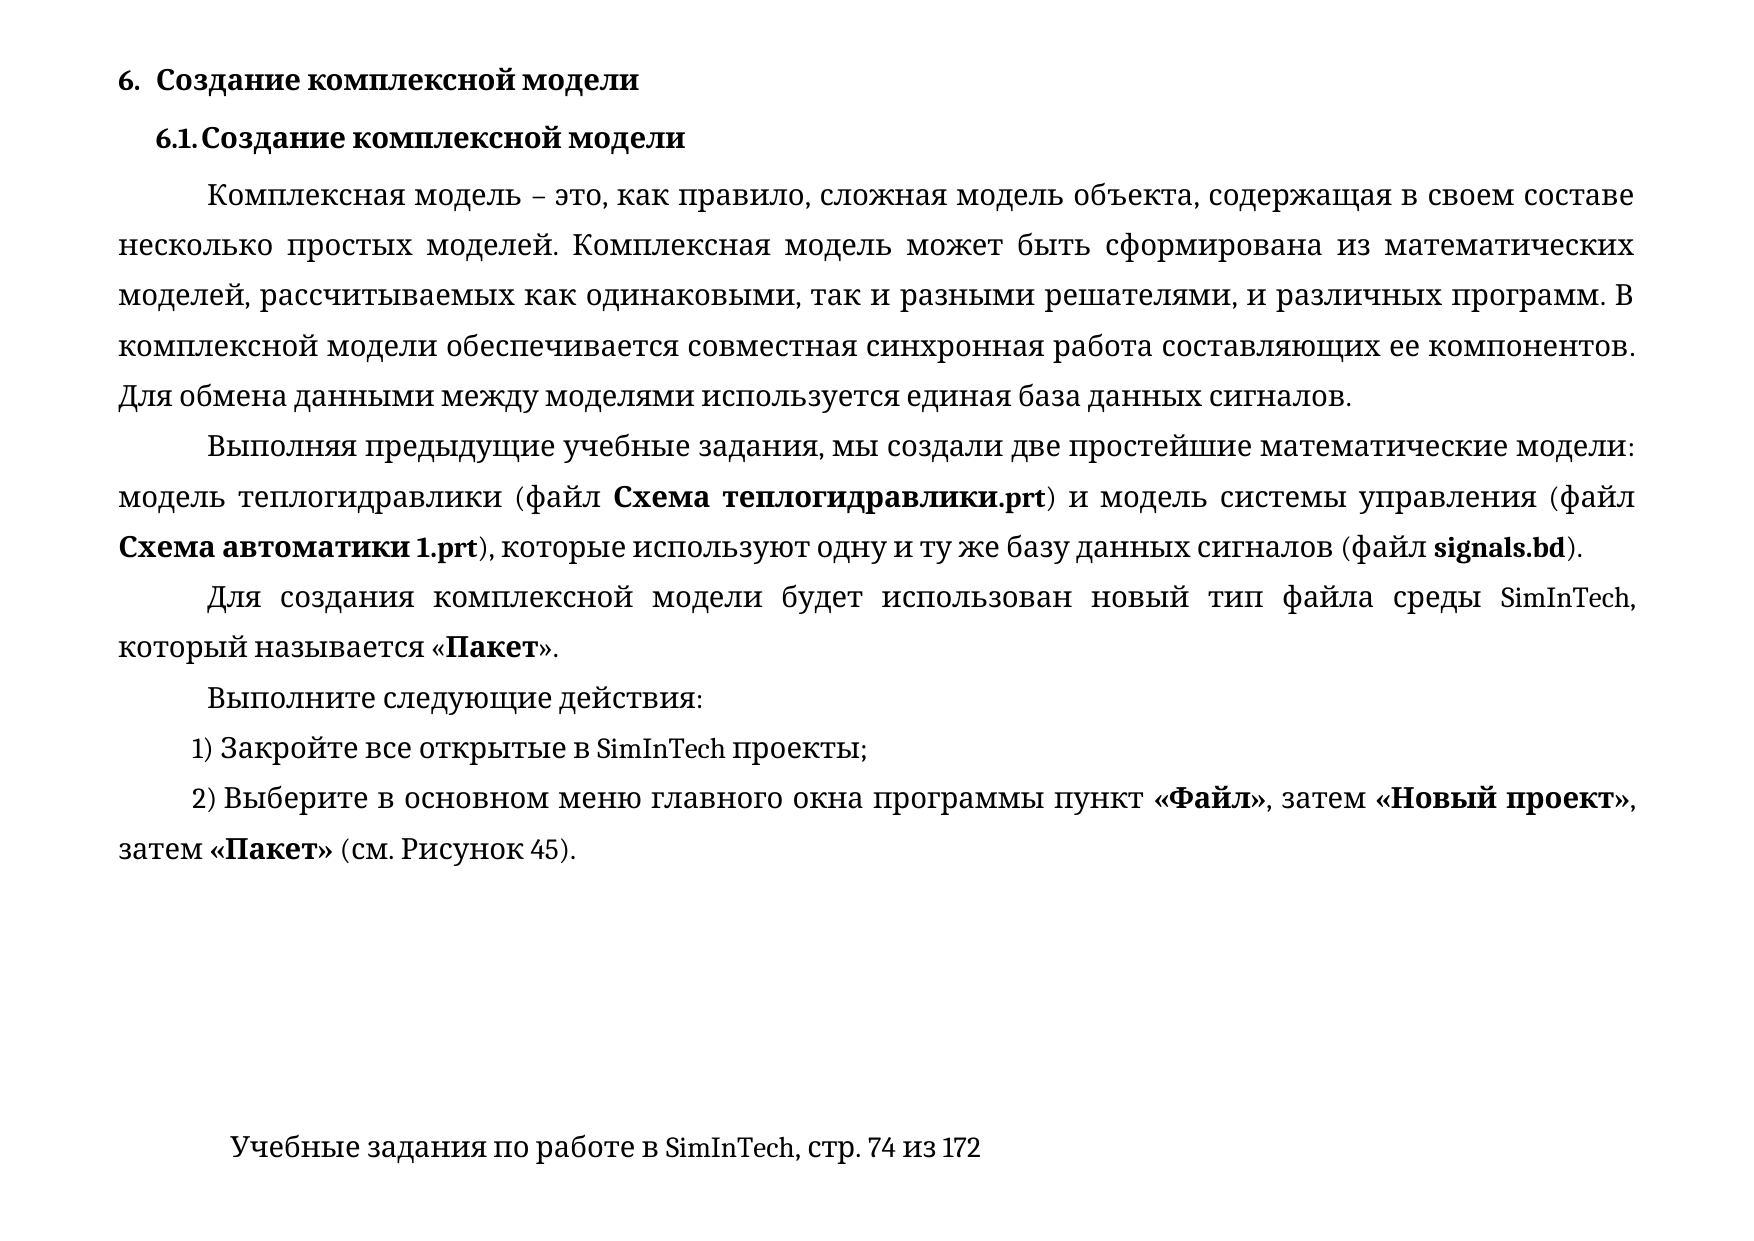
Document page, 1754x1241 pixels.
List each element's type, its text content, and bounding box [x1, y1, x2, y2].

text Комплексная модель – это, как правило, сложная модель объекта, содержащая в своем составе несколько простых моделей. Комплексная модель может быть сформирована из математических моделей, рассчитываемых как одинаковыми, так и разными решателями, и различных программ. В комплексной модели обеспечивается совместная синхронная работа составляющих ее компонентов. Для обмена данными между моделями используется единая база данных сигналов. [118, 179, 1636, 414]
text Выполните следующие действия: [118, 682, 1636, 716]
subtitle Создание комплексной модели [156, 122, 1636, 156]
text Выполняя предыдущие учебные задания, мы создали две простейшие математические модели: модель теплогидравлики (файл Схема теплогидравлики.prt) и модель системы управления (файл Схема автоматики 1.prt), которые используют одну и ту же базу данных сигналов (файл signals.bd). [118, 430, 1636, 564]
subtitle Создание комплексной модели [118, 64, 1636, 97]
text Для создания комплексной модели будет использован новый тип файла среды SimInTech, который называется «Пакет». [118, 581, 1636, 665]
list Закройте все открытые в SimInTech проекты; [118, 732, 1636, 766]
